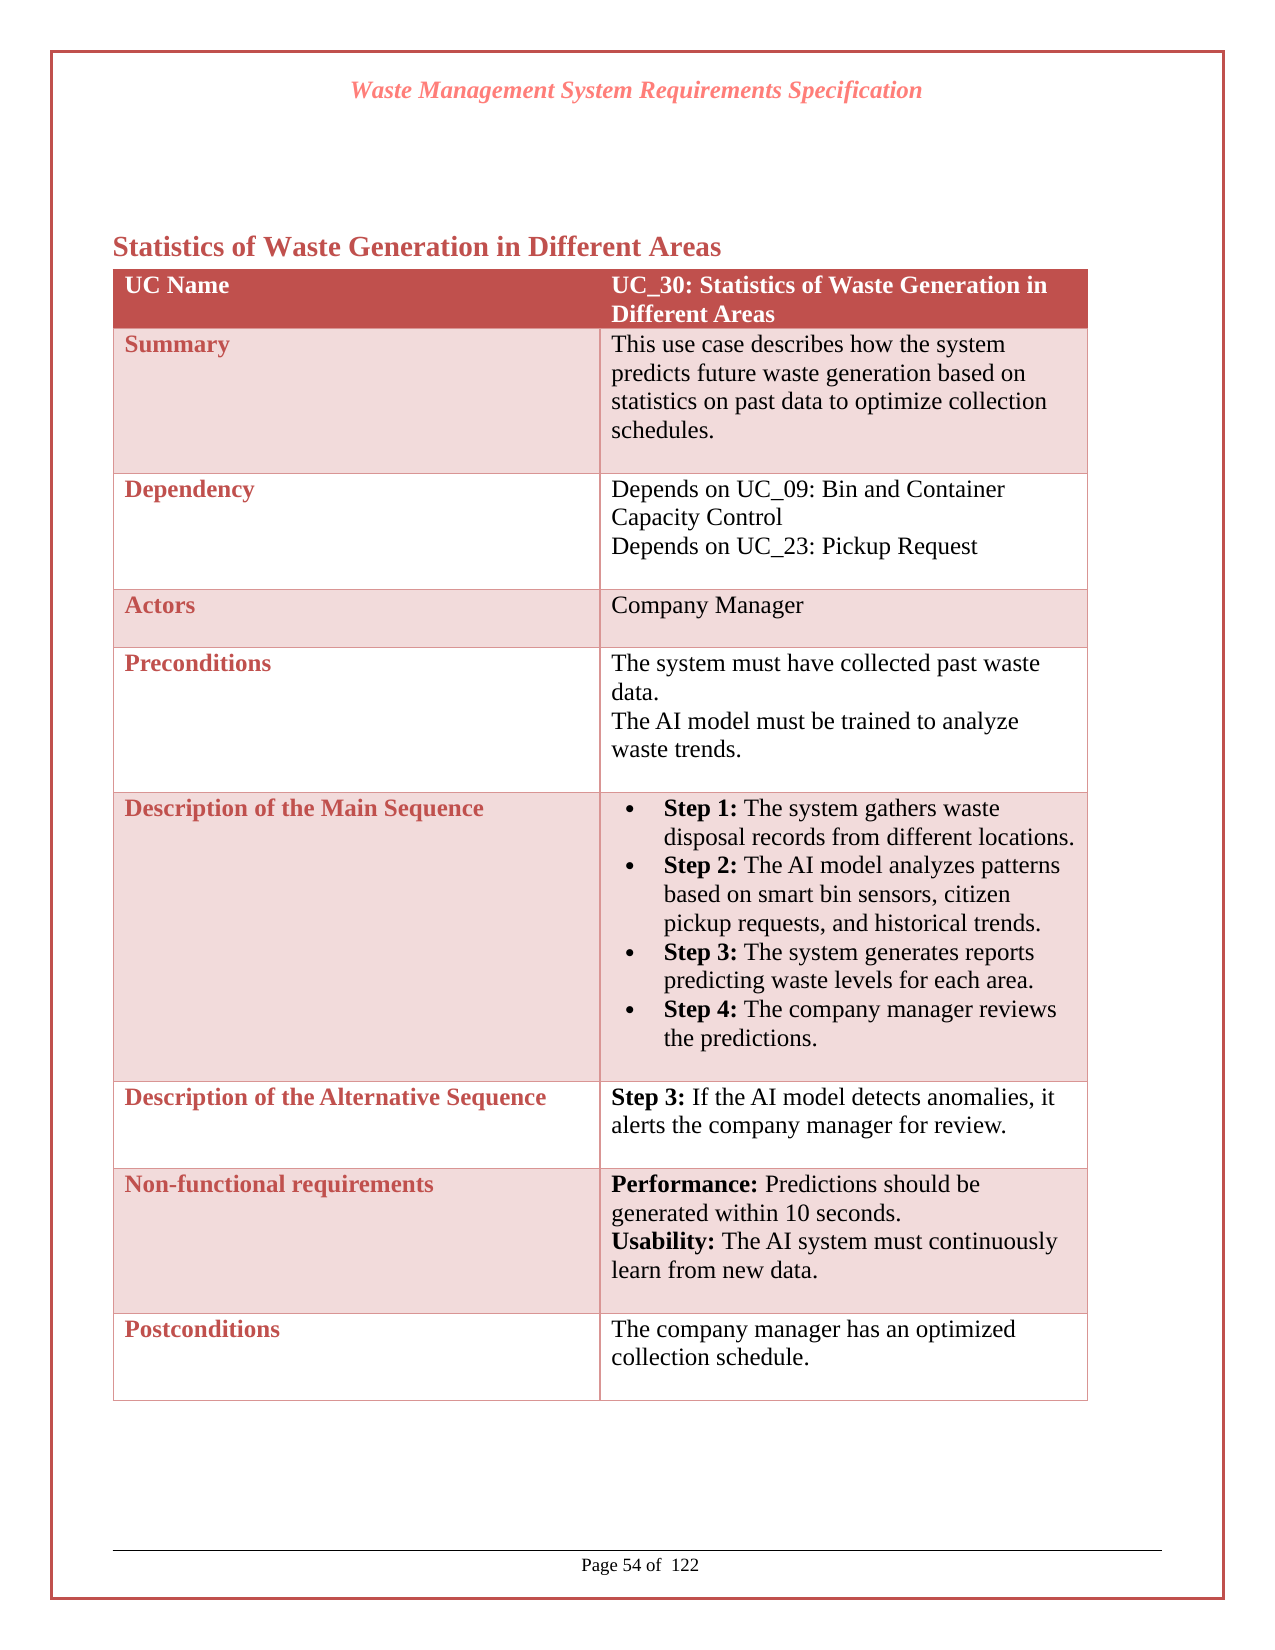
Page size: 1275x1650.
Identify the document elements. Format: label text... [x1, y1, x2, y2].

table_cell The company manager has an optimized collection schedule. [601, 1314, 1087, 1400]
table_cell Step 1: The system gathers waste disposal records from different locations. Step 2: The AI model analyzes patterns based on smart bin sensors, citizen pickup requests, and historical trends. Step 3: The system generates reports predicting waste levels for each area. Step 4: The company manager reviews the predictions. [601, 793, 1087, 1081]
table_cell Preconditions [114, 648, 599, 792]
table_cell Actors [114, 590, 599, 647]
table_cell Description of the Main Sequence [114, 793, 599, 1081]
table_cell Company Manager [601, 590, 1087, 647]
table_cell Step 3: If the AI model detects anomalies, it alerts the company manager for review. [601, 1082, 1087, 1168]
table_cell This use case describes how the system predicts future waste generation based on statistics on past data to optimize collection schedules. [601, 329, 1087, 473]
text Statistics of Waste Generation in Different Areas [112, 229, 1162, 263]
table_cell Performance: Predictions should be generated within 10 seconds. Usability: The AI system must continuously learn from new data. [601, 1169, 1087, 1313]
table_header UC_30: Statistics of Waste Generation in Different Areas [601, 270, 1087, 328]
table_cell Non-functional requirements [114, 1169, 599, 1313]
table_cell The system must have collected past waste data. The AI model must be trained to analyze waste trends. [601, 648, 1087, 792]
table_cell Description of the Alternative Sequence [114, 1082, 599, 1168]
table_header UC Name [114, 270, 599, 328]
table_cell Summary [114, 329, 599, 473]
table_cell Depends on UC_09: Bin and Container Capacity Control Depends on UC_23: Pickup Request [601, 474, 1087, 589]
table_cell Dependency [114, 474, 599, 589]
table_cell Postconditions [114, 1314, 599, 1400]
